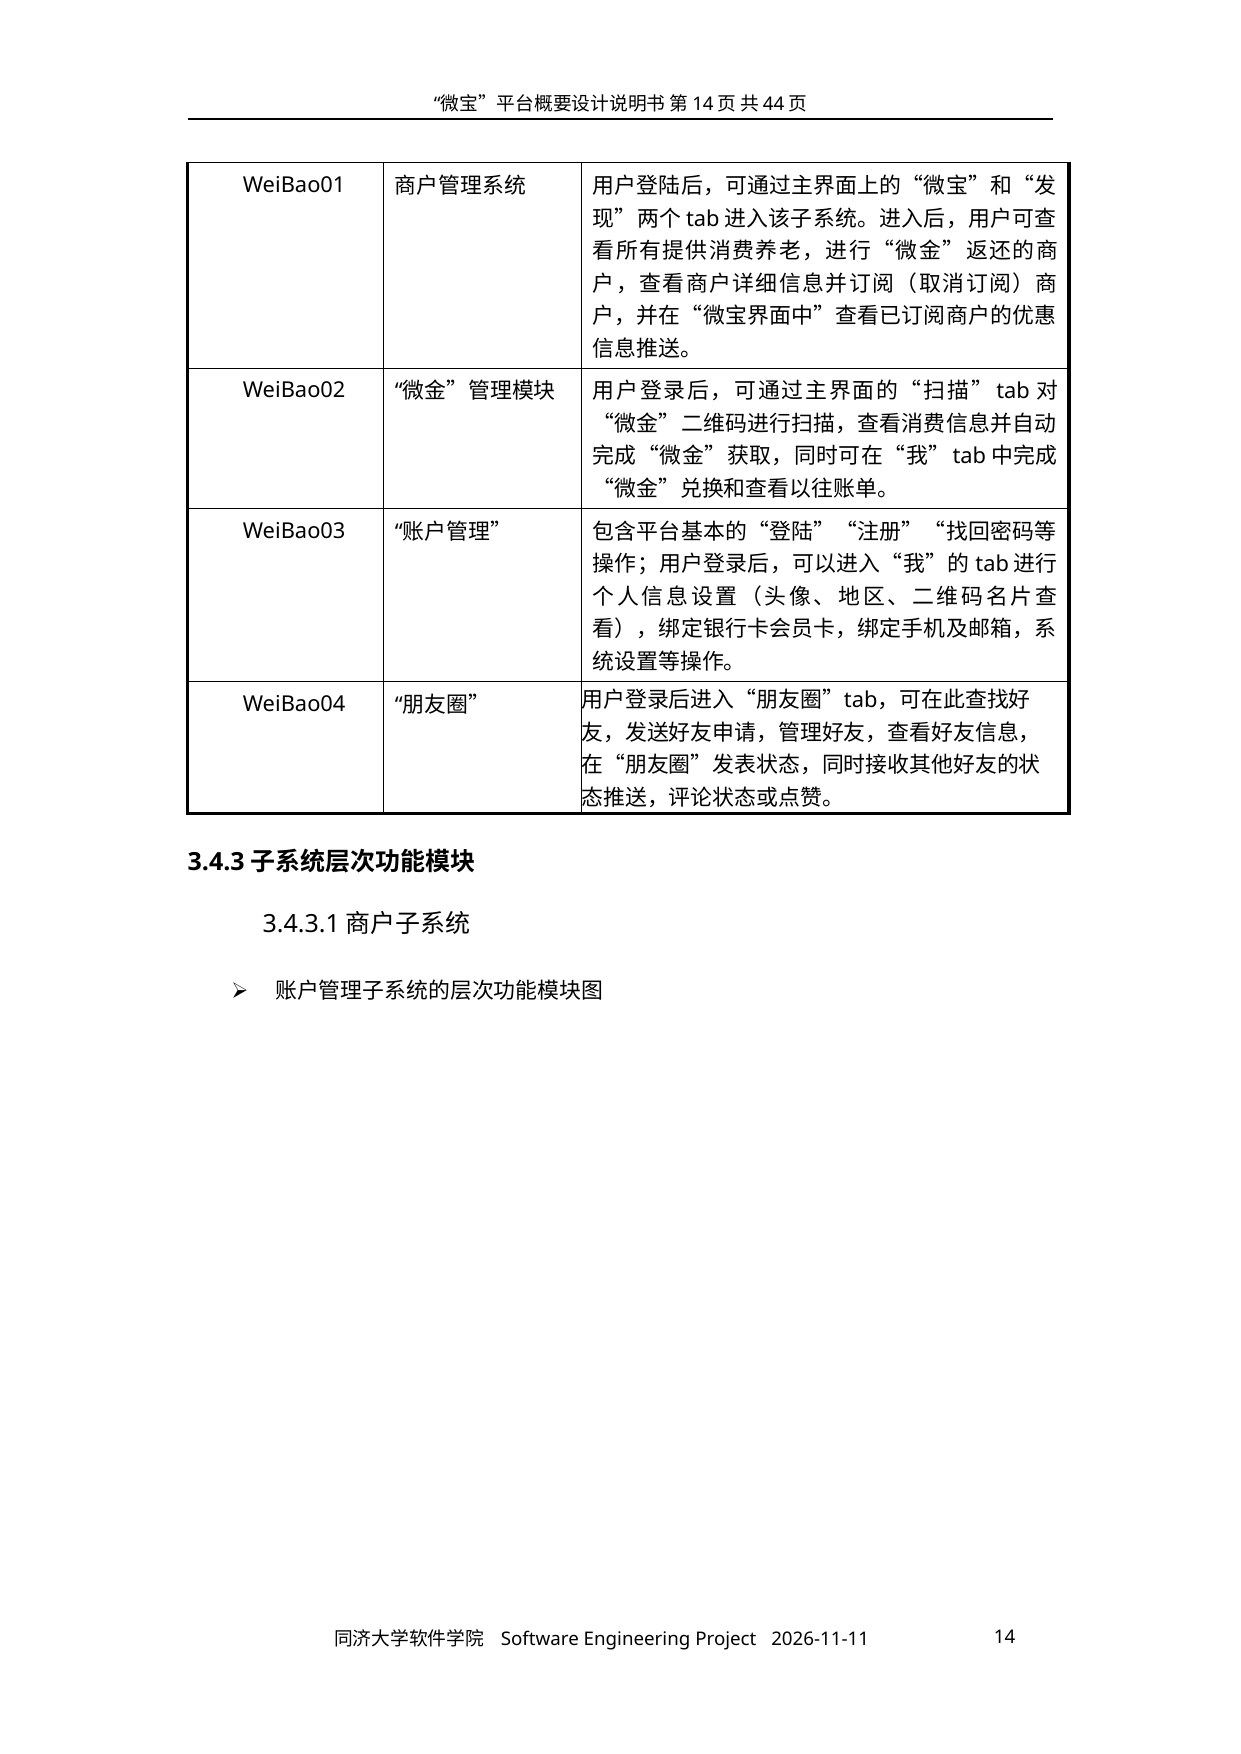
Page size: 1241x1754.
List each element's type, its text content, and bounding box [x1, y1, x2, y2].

table_cell 用户登录后进入“朋友圈”tab，可在此查找好友，发送好友申请，管理好友，查看好友信息，在“朋友圈”发表状态，同时接收其他好友的状态推送，评论状态或点赞。 [582, 682, 1067, 812]
table_cell 用户登陆后，可通过主界面上的“微宝”和“发现”两个tab进入该子系统。进入后，用户可查看所有提供消费养老，进行“微金”返还的商户，查看商户详细信息并订阅（取消订阅）商户，并在“微宝界面中”查看已订阅商户的优惠信息推送。 [582, 163, 1067, 367]
table_cell WeiBao03 [189, 509, 383, 681]
table_cell WeiBao04 [189, 682, 383, 812]
table_cell “朋友圈” [384, 682, 581, 812]
subtitle 3.4.3.1商户子系统 [262, 902, 1053, 940]
table_cell WeiBao02 [189, 369, 383, 508]
table_cell “账户管理” [384, 509, 581, 681]
table_cell “微金”管理模块 [384, 369, 581, 508]
table_cell 商户管理系统 [384, 163, 581, 367]
table_cell WeiBao01 [189, 163, 383, 367]
subtitle 3.4.3子系统层次功能模块 [187, 840, 1053, 877]
table_cell 用户登录后，可通过主界面的“扫描”tab对“微金”二维码进行扫描，查看消费信息并自动完成“微金”获取，同时可在“我”tab中完成“微金”兑换和查看以往账单。 [582, 369, 1067, 508]
table_cell 包含平台基本的“登陆”“注册”“找回密码等操作；用户登录后，可以进入“我”的tab进行个人信息设置（头像、地区、二维码名片查看），绑定银行卡会员卡，绑定手机及邮箱，系统设置等操作。 [582, 509, 1067, 681]
list 账户管理子系统的层次功能模块图 [231, 972, 1053, 1005]
